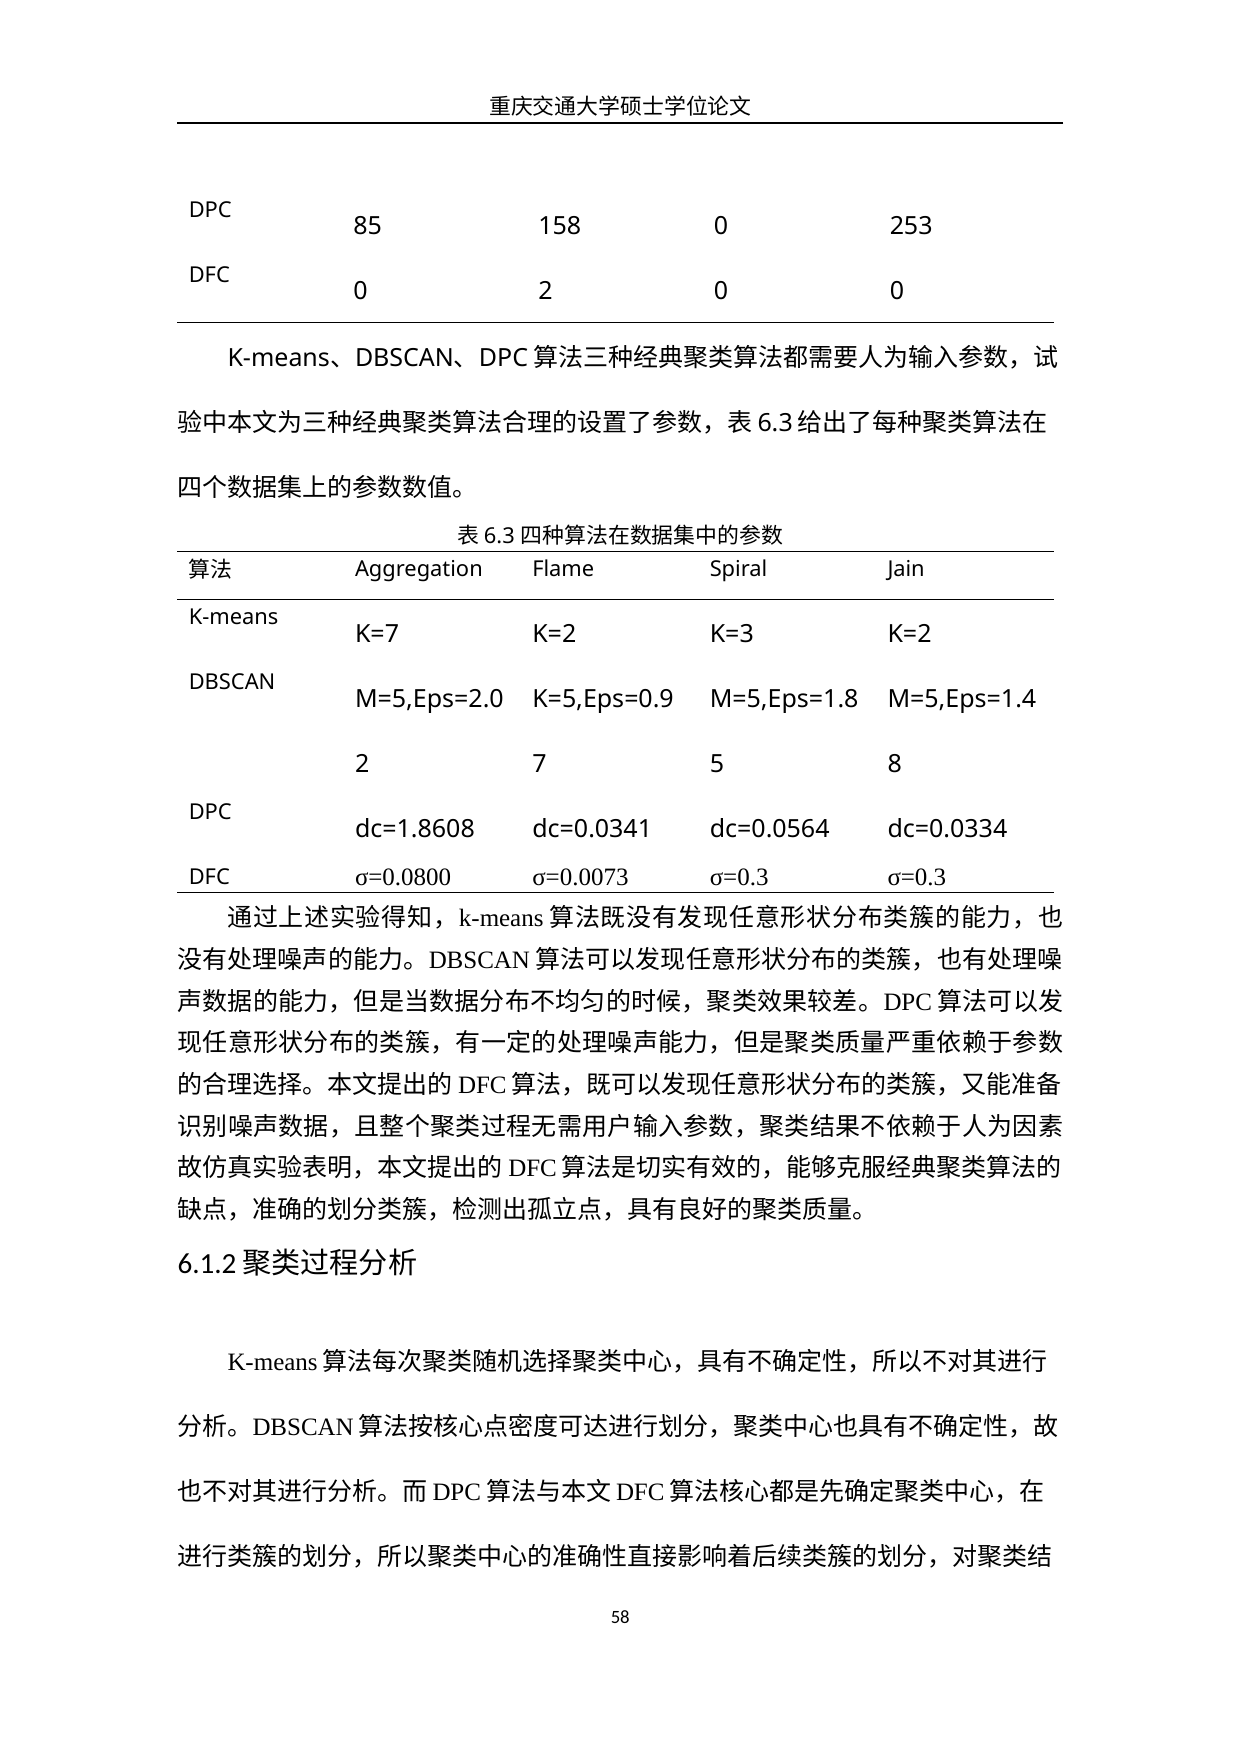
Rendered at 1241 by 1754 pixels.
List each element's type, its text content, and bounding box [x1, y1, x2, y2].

table_cell M=5,Eps=2.02 [344, 665, 521, 795]
table_cell 2 [527, 257, 702, 322]
table_cell M=5,Eps=1.48 [876, 665, 1054, 795]
table_cell DFC [177, 257, 342, 322]
table_header Aggregation [344, 552, 521, 599]
subtitle 6.1.2聚类过程分析 [177, 1229, 1063, 1294]
table_cell DFC [177, 860, 343, 892]
table_cell 0 [878, 257, 1054, 322]
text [177, 1327, 1063, 1587]
table_cell K=7 [344, 600, 521, 665]
table_cell K=3 [698, 600, 876, 665]
table_cell 0 [342, 257, 527, 322]
table_cell 253 [878, 192, 1054, 257]
table_cell K-means [177, 600, 343, 665]
table_header Flame [521, 552, 698, 599]
text K-means、DBSCAN、DPC算法三种经典聚类算法都需要人为输入参数，试验中本文为三种经典聚类算法合理的设置了参数，表6.3给出了每种聚类算法在四个数据集上的参数数值。 [177, 323, 1063, 518]
text 通过上述实验得知，k-means算法既没有发现任意形状分布类簇的能力，也没有处理噪声的能力。DBSCAN算法可以发现任意形状分布的类簇，也有处理噪声数据的能力，但是当数据分布不均匀的时候，聚类效果较差。DPC算法可以发现任意形状分布的类簇，有一定的处理噪声能力，但是聚类质量严重依赖于参数的合理选择。本文提出的DFC算法，既可以发现任意形状分布的类簇，又能准备识别噪声数据，且整个聚类过程无需用户输入参数，聚类结果不依赖于人为因素。故仿真实验表明，本文提出的DFC算法是切实有效的，能够克服经典聚类算法的缺点，准确的划分类簇，检测出孤立点，具有良好的聚类质量。 [177, 893, 1063, 1227]
table_cell σ=0.0073 [521, 860, 698, 892]
table_cell 158 [527, 192, 702, 257]
table_cell σ=0.3 [698, 860, 876, 892]
table_cell σ=0.3 [876, 860, 1054, 892]
table_cell 0 [702, 192, 878, 257]
table_cell DBSCAN [177, 665, 343, 795]
table_cell 85 [342, 192, 527, 257]
table_cell dc=0.0334 [876, 795, 1054, 860]
table_cell M=5,Eps=1.85 [698, 665, 876, 795]
table_cell dc=1.8608 [344, 795, 521, 860]
table_cell K=2 [876, 600, 1054, 665]
table_header 算法 [177, 552, 343, 599]
table_cell σ=0.0800 [344, 860, 521, 892]
table_header Jain [876, 552, 1054, 599]
table_cell DPC [177, 795, 343, 860]
table_cell dc=0.0564 [698, 795, 876, 860]
table_cell dc=0.0341 [521, 795, 698, 860]
text 表6.3 四种算法在数据集中的参数 [177, 518, 1063, 551]
table_cell K=2 [521, 600, 698, 665]
table_cell K=5,Eps=0.97 [521, 665, 698, 795]
table_header Spiral [698, 552, 876, 599]
table_cell DPC [177, 192, 342, 257]
table_cell 0 [702, 257, 878, 322]
